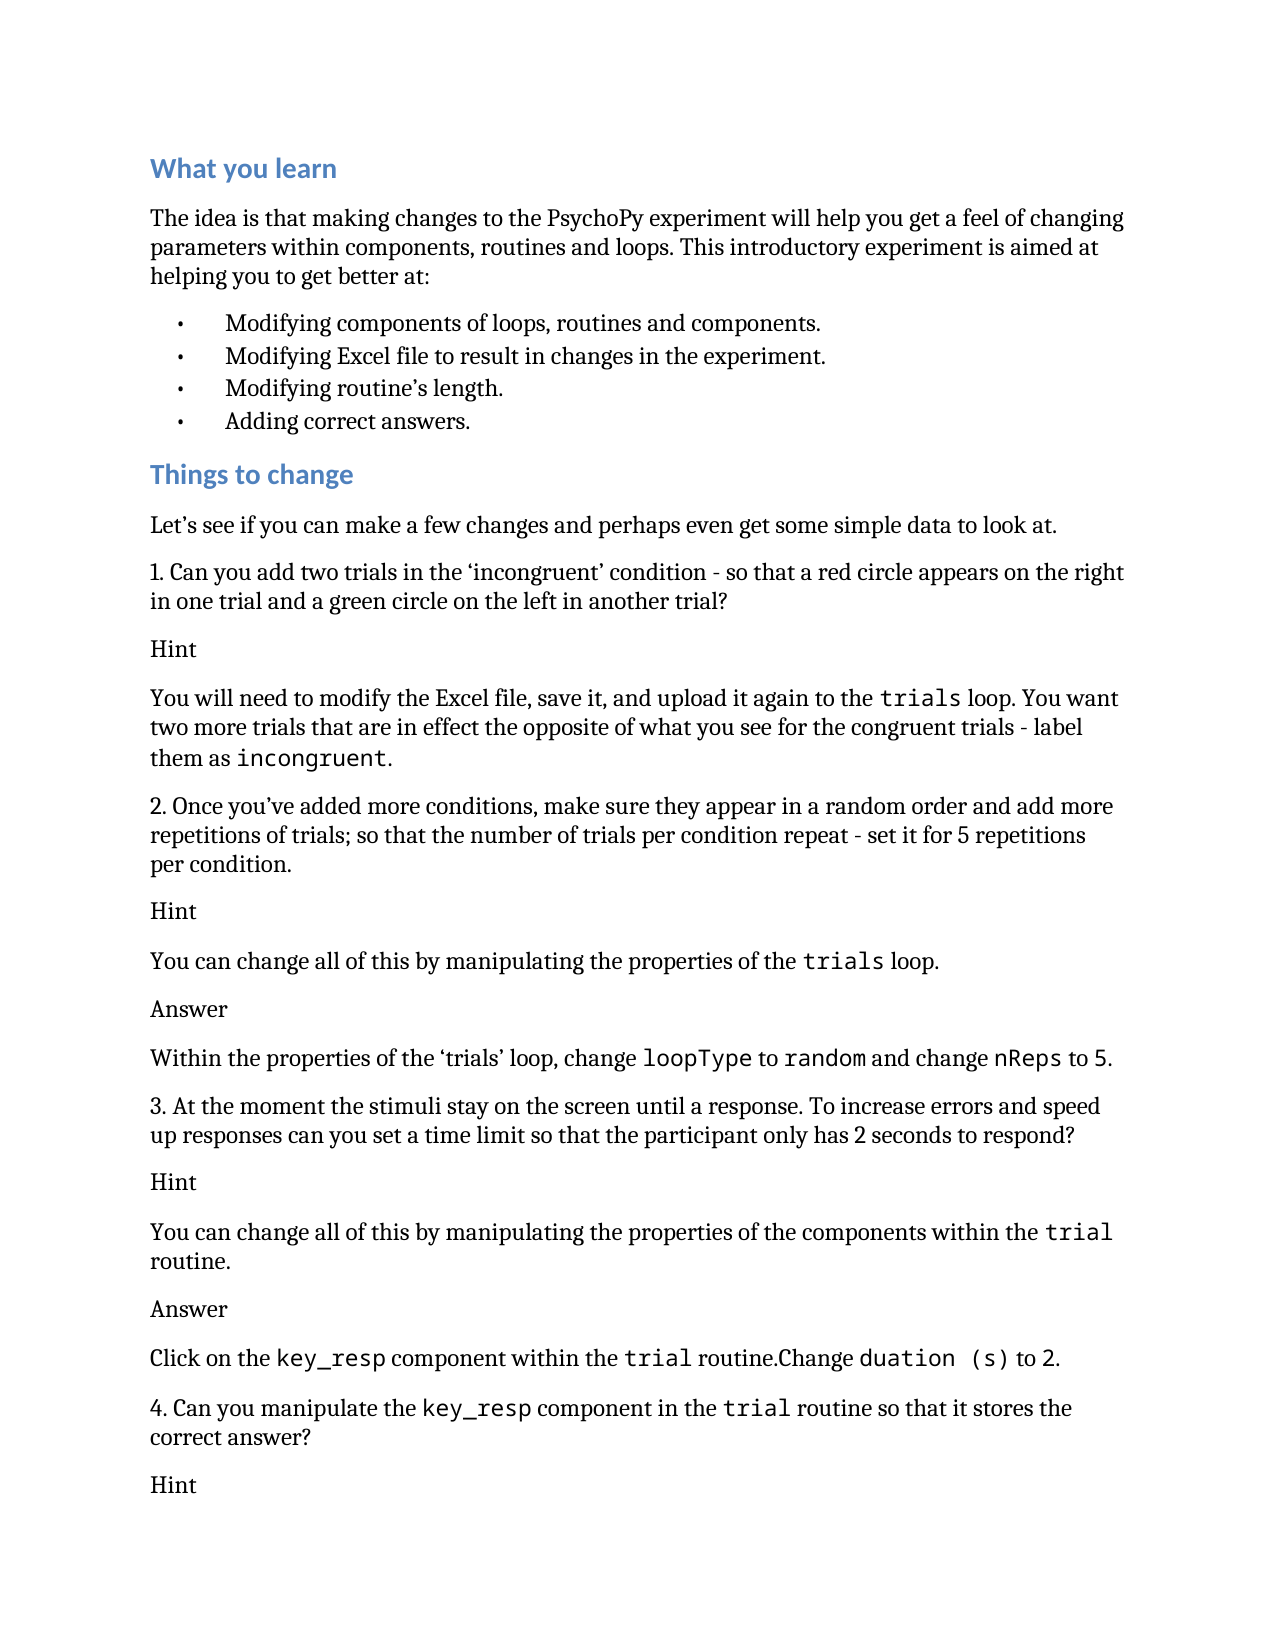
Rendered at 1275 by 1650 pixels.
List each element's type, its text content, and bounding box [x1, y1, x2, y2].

text 3. At the moment the stimuli stay on the screen until a response. To increase errors and speed up responses can you set a time limit so that the participant only has 2 seconds to respond? [150, 1092, 1125, 1149]
list Modifying components of loops, routines and components. [175, 309, 1125, 338]
text Hint [150, 1471, 1125, 1499]
text Click on the key_resp component within the trial routine.Change duation (s) to 2. [150, 1342, 1125, 1373]
text Answer [150, 994, 1125, 1023]
text 1. Can you add two trials in the ‘incongruent’ condition - so that a red circle appears on the right in one trial and a green circle on the left in another trial? [150, 558, 1125, 616]
text Hint [150, 1168, 1125, 1197]
list Modifying routine’s length. [175, 374, 1125, 403]
text Hint [150, 634, 1125, 663]
text 4. Can you manipulate the key_resp component in the trial routine so that it stores the correct answer? [150, 1392, 1125, 1452]
list Adding correct answers. [175, 407, 1125, 436]
subtitle Things to change [150, 456, 1125, 492]
text 2. Once you’ve added more conditions, make sure they appear in a random order and add more repetitions of trials; so that the number of trials per condition repeat - set it for 5 repetitions per condition. [150, 792, 1125, 878]
text Within the properties of the ‘trials’ loop, change loopType to random and change nReps to 5. [150, 1042, 1125, 1073]
text You can change all of this by manipulating the properties of the components within the trial routine. [150, 1216, 1125, 1276]
text Hint [150, 897, 1125, 926]
text Let’s see if you can make a few changes and perhaps even get some simple data to look at. [150, 511, 1125, 539]
text You will need to modify the Excel file, save it, and upload it again to the trials loop. You want two more trials that are in effect the opposite of what you see for the congruent trials - label them as incongruent. [150, 682, 1125, 773]
text The idea is that making changes to the PsychoPy experiment will help you get a feel of changing parameters within components, routines and loops. This introductory experiment is aimed at helping you to get better at: [150, 204, 1125, 291]
list Modifying Excel file to result in changes in the experiment. [175, 342, 1125, 371]
text You can change all of this by manipulating the properties of the trials loop. [150, 944, 1125, 976]
text Answer [150, 1294, 1125, 1323]
subtitle What you learn [150, 150, 1125, 186]
